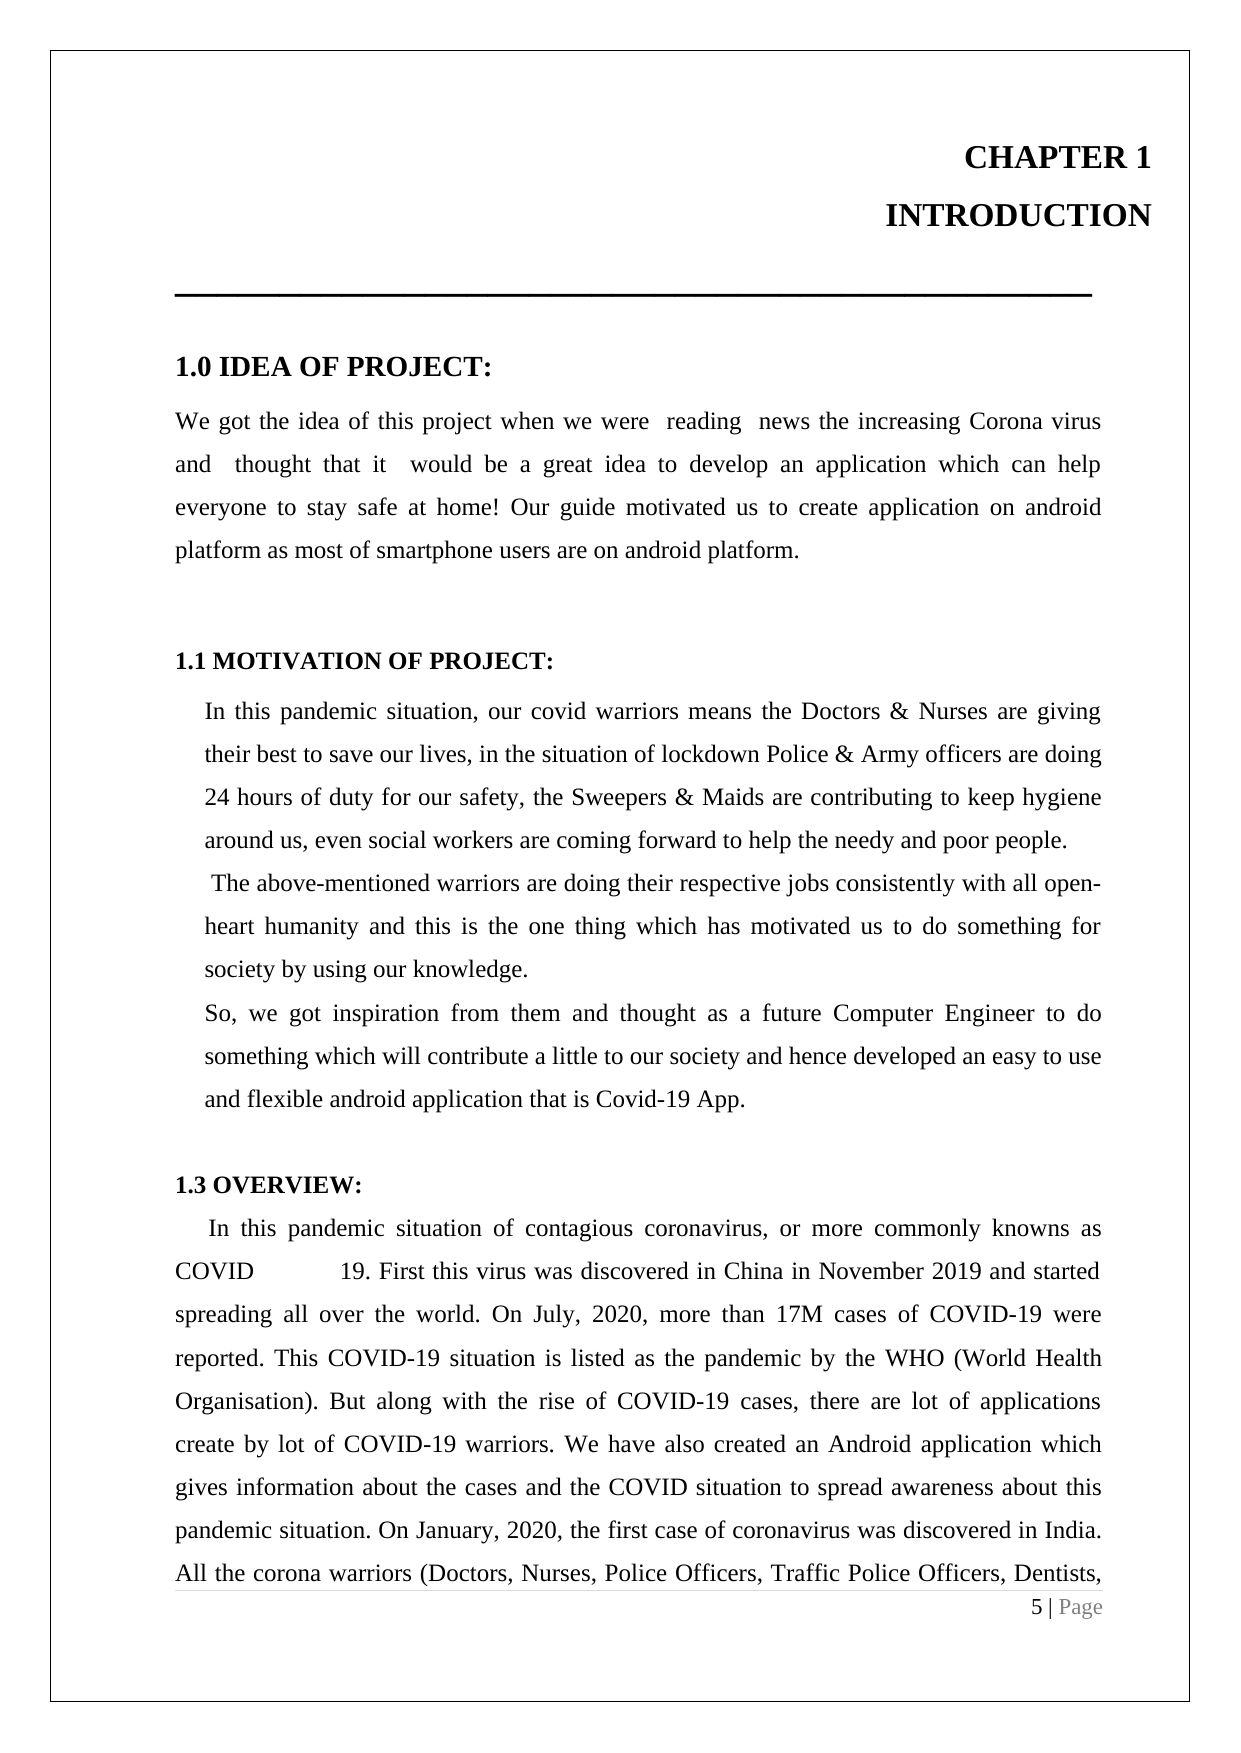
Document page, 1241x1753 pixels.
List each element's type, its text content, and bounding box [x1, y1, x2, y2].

text ____________________________________________ [175, 252, 1103, 300]
text We got the idea of this project when we were reading news the increasing Corona virus and thought that it would be a great idea to develop an application which can help everyone to stay safe at home! Our guide motivated us to create application on android platform as most of smartphone users are on android platform. [175, 406, 1103, 564]
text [175, 1213, 1103, 1587]
text 1.3 OVERVIEW: [175, 1170, 1103, 1199]
text 1.1 MOTIVATION OF PROJECT: [175, 646, 1103, 675]
text In this pandemic situation, our covid warriors means the Doctors & Nurses are giving their best to save our lives, in the situation of lockdown Police & Army officers are doing 24 hours of duty for our safety, the Sweepers & Maids are contributing to keep hygiene around us, even social workers are coming forward to help the needy and poor people. [204, 696, 1103, 854]
text So, we got inspiration from them and thought as a future Computer Engineer to do something which will contribute a little to our society and hence developed an easy to use and flexible android application that is Covid-19 App. [204, 998, 1103, 1113]
list IDEA OF PROJECT: [175, 349, 1103, 383]
text The above-mentioned warriors are doing their respective jobs consistently with all open-heart humanity and this is the one thing which has motivated us to do something for society by using our knowledge. [204, 868, 1103, 983]
text CHAPTER 1 [175, 137, 1103, 176]
text INTRODUCTION [175, 195, 1103, 233]
